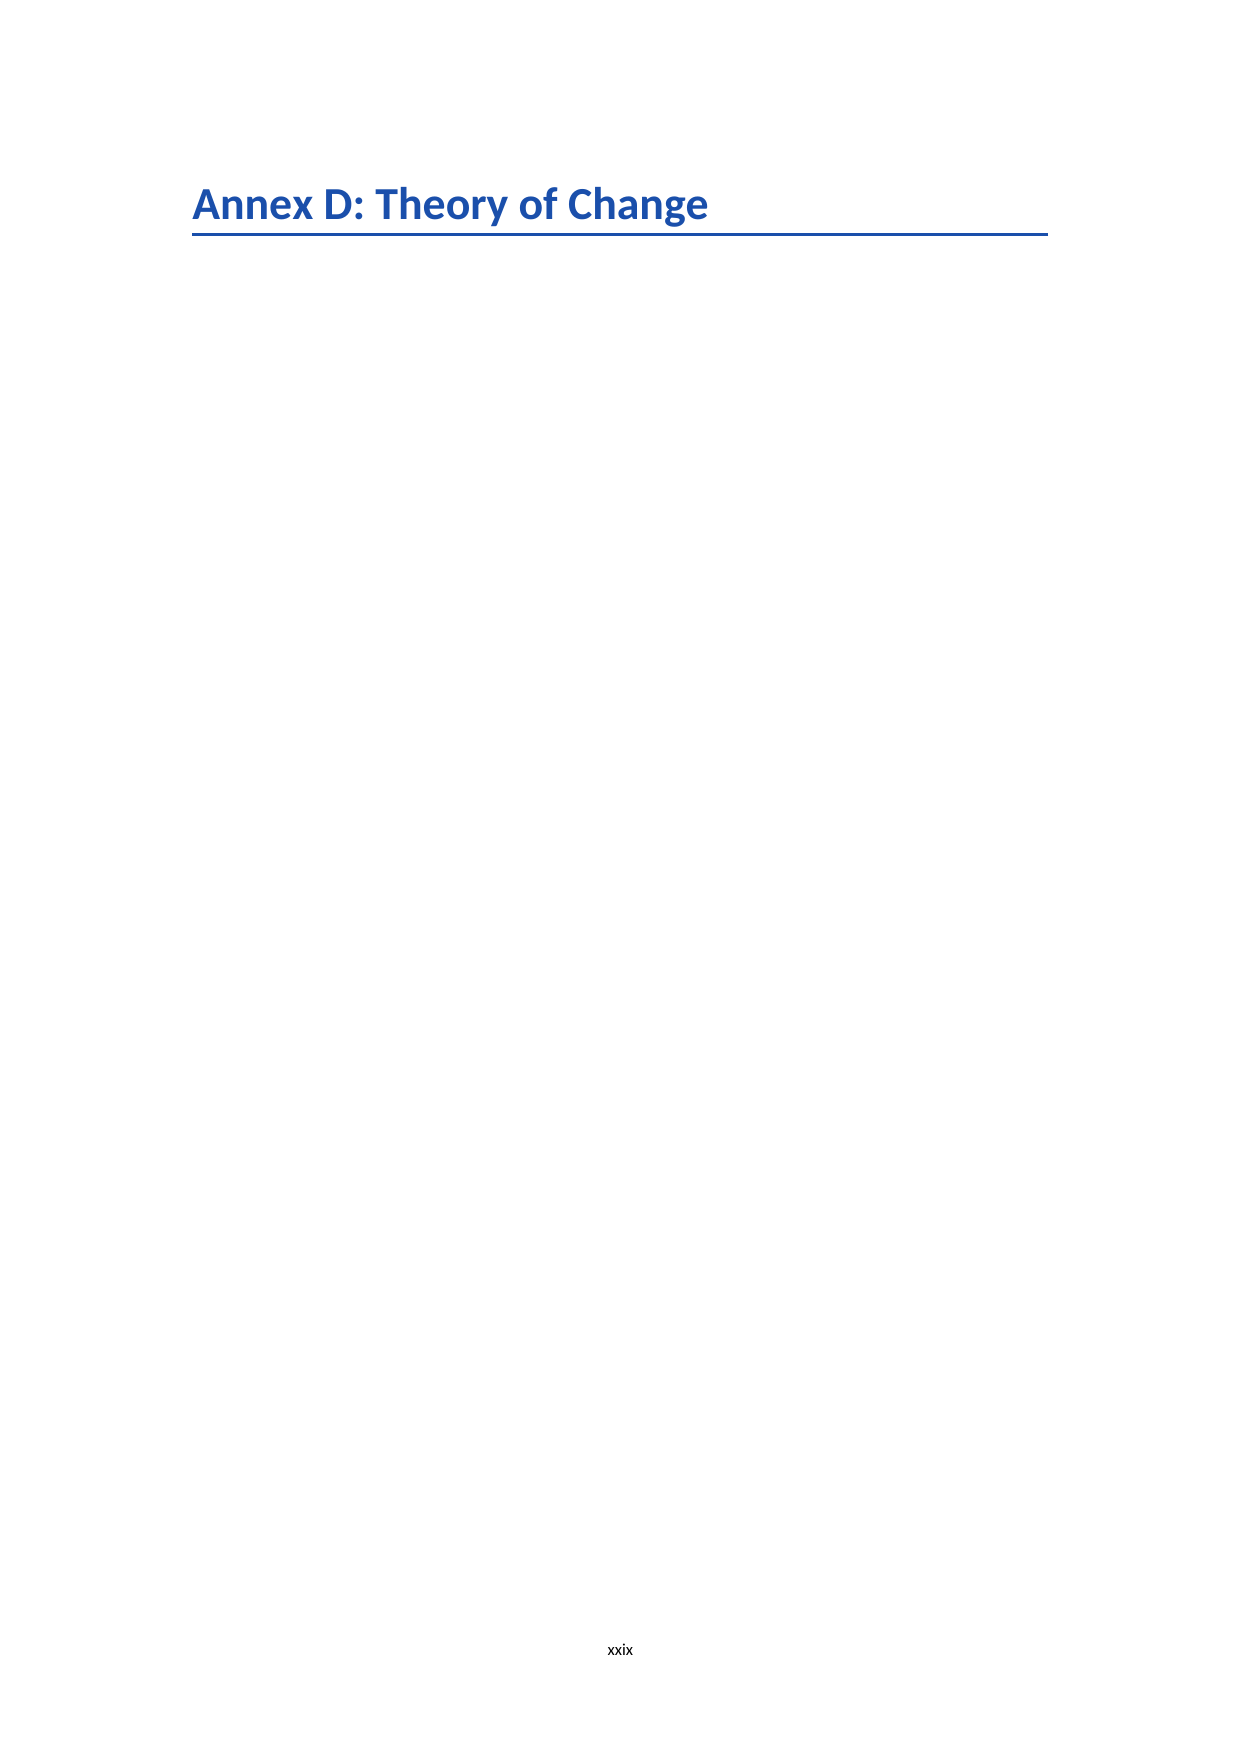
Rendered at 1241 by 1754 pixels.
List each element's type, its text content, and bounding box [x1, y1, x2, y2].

subtitle Annex D: Theory of Change [192, 175, 1048, 233]
